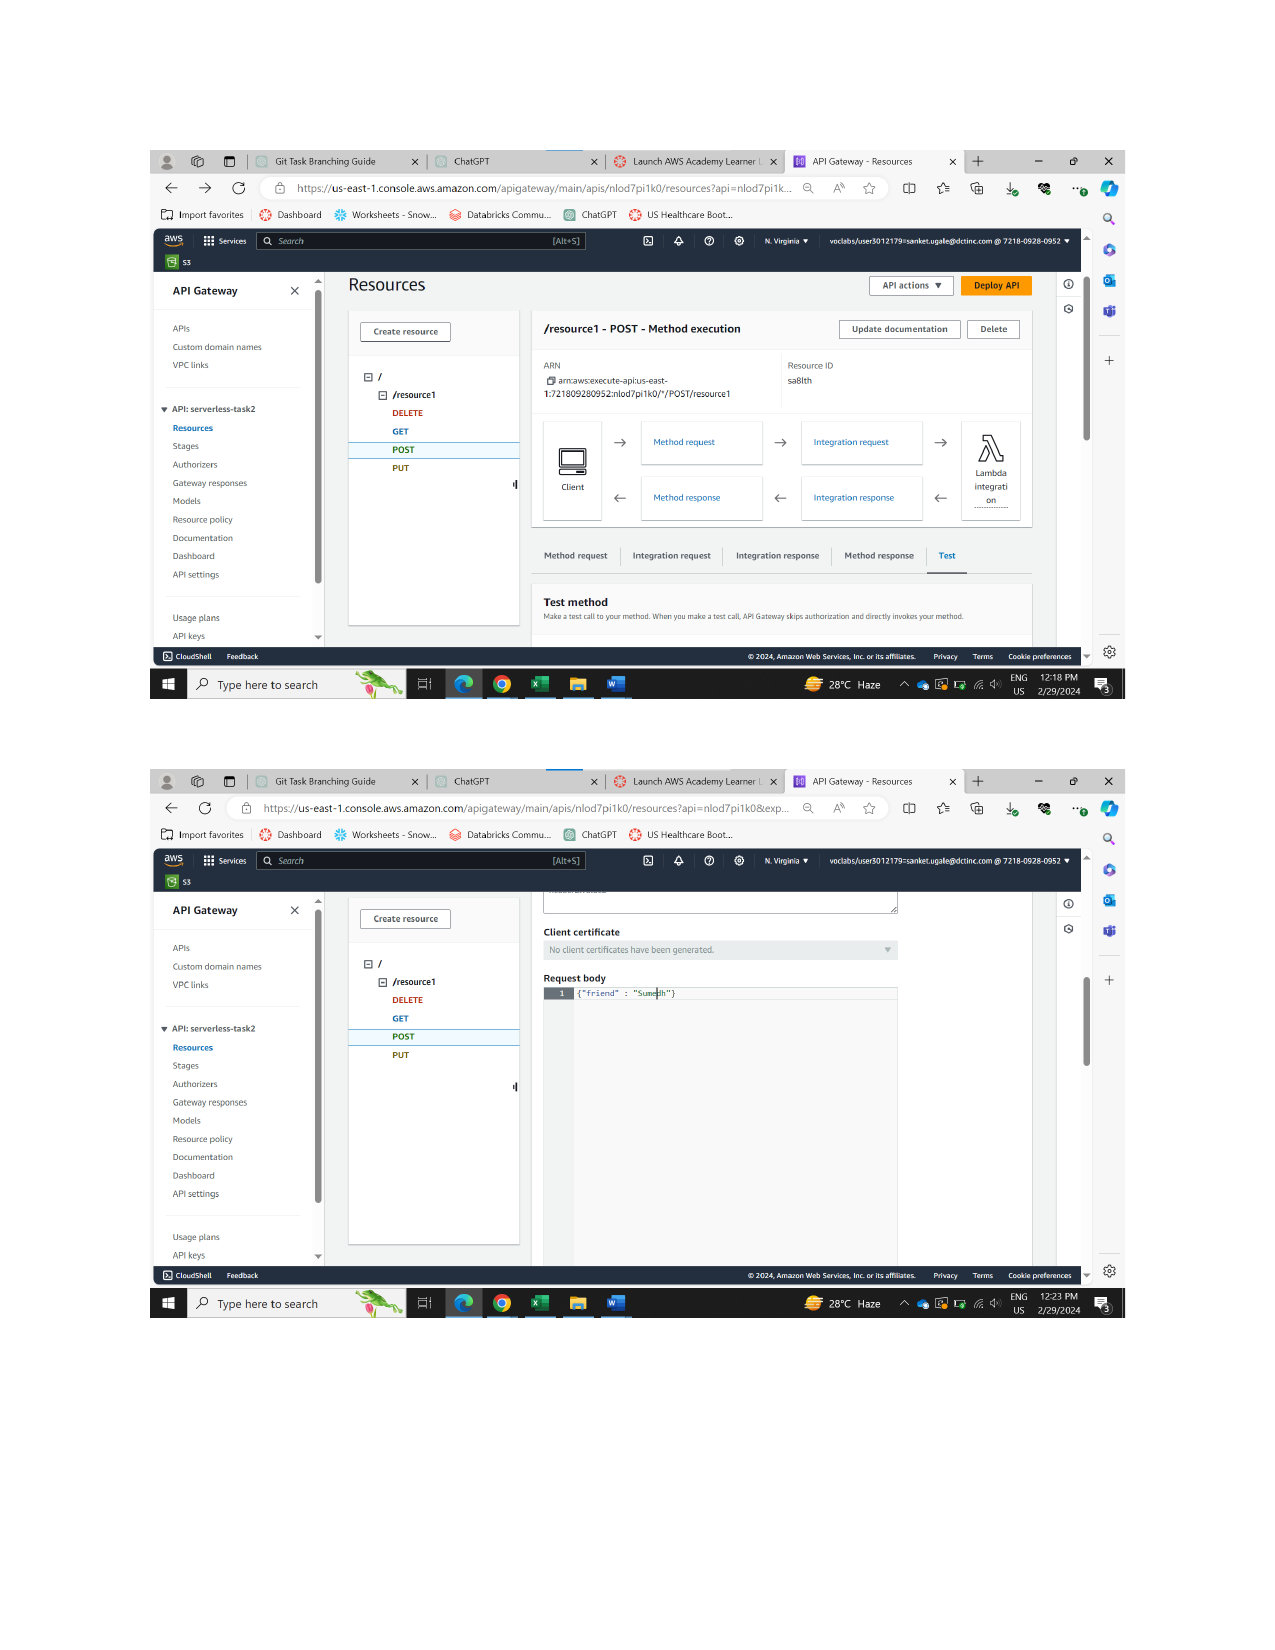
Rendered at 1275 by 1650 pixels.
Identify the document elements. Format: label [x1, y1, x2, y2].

picture [150, 150, 1125, 699]
picture [150, 769, 1125, 1318]
